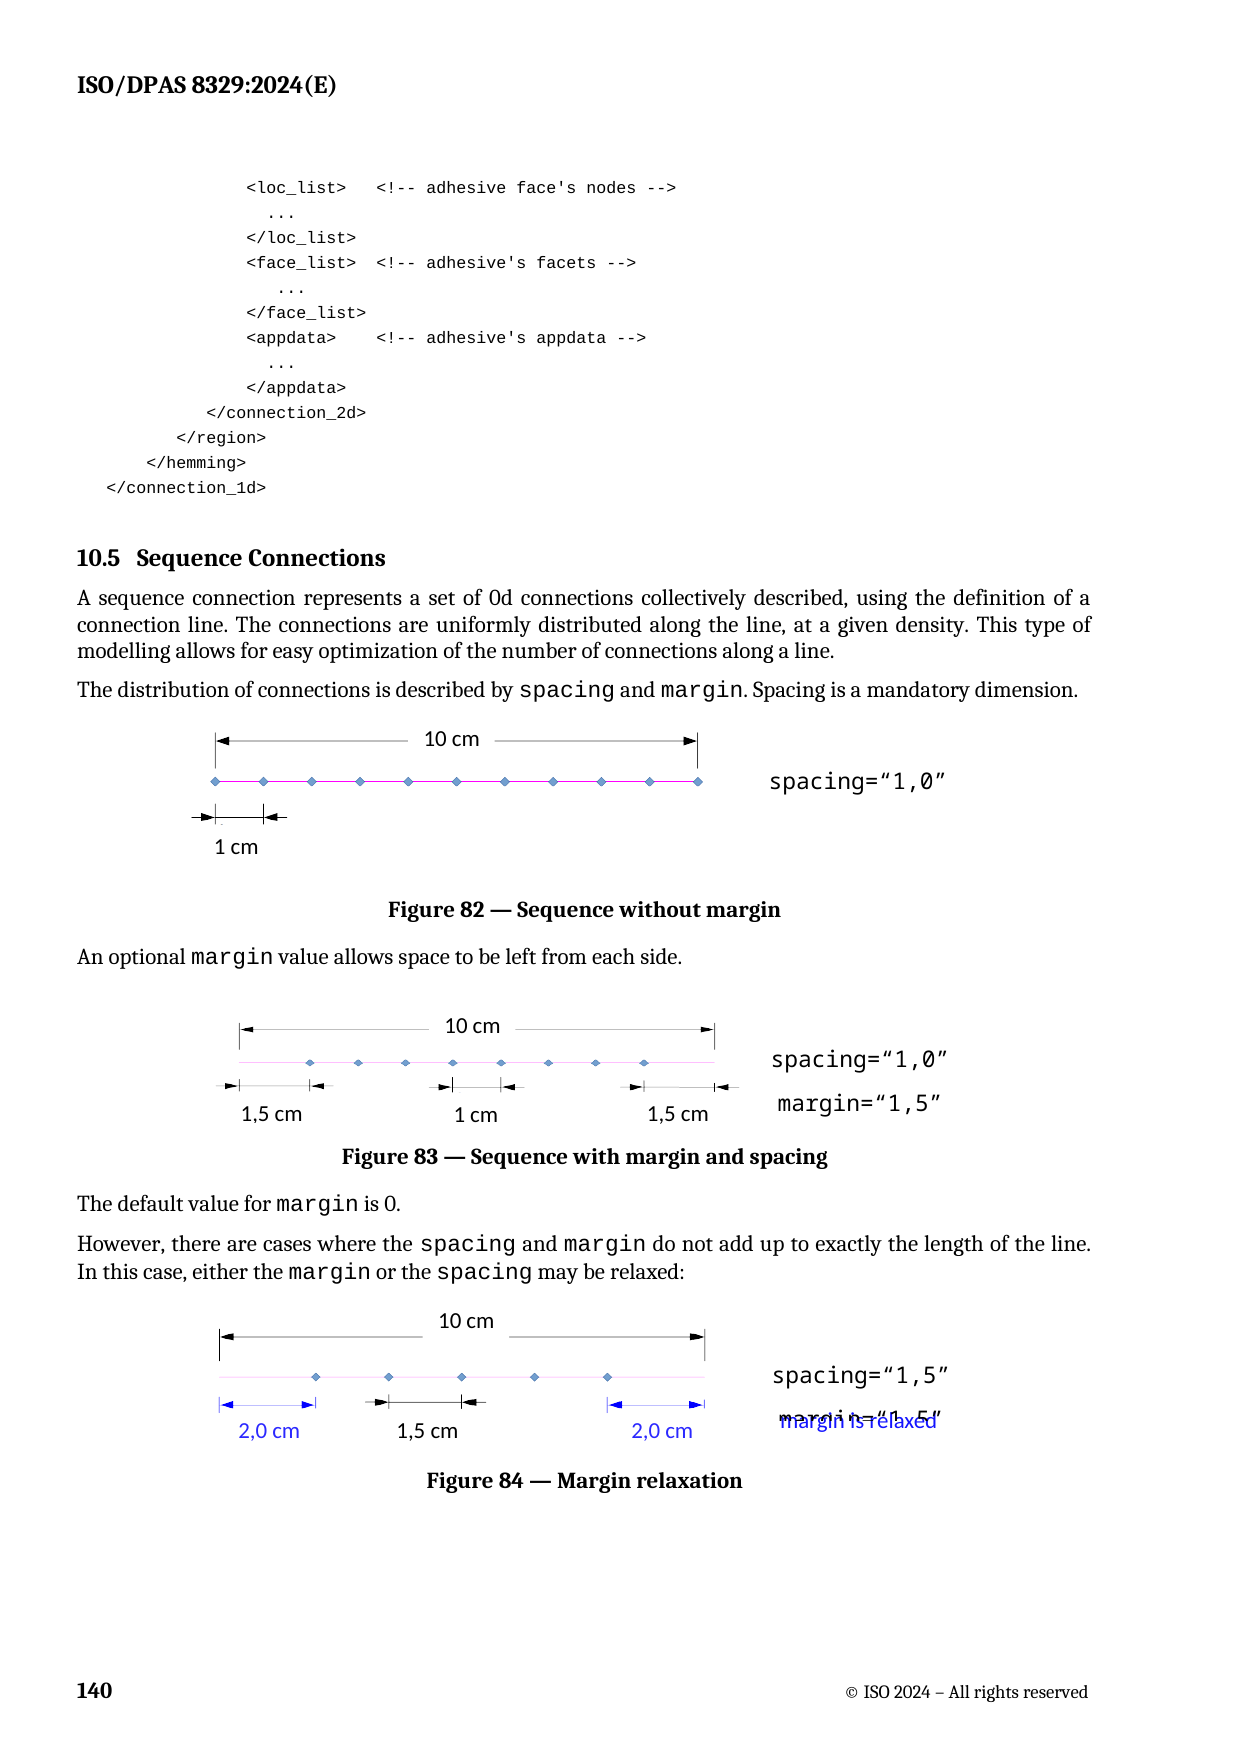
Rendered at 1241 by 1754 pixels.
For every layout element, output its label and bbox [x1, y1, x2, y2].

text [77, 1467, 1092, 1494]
picture [218, 1317, 986, 1433]
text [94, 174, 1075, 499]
picture [191, 719, 977, 837]
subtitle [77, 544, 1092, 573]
picture [215, 1013, 782, 1102]
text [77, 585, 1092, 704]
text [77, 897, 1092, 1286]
